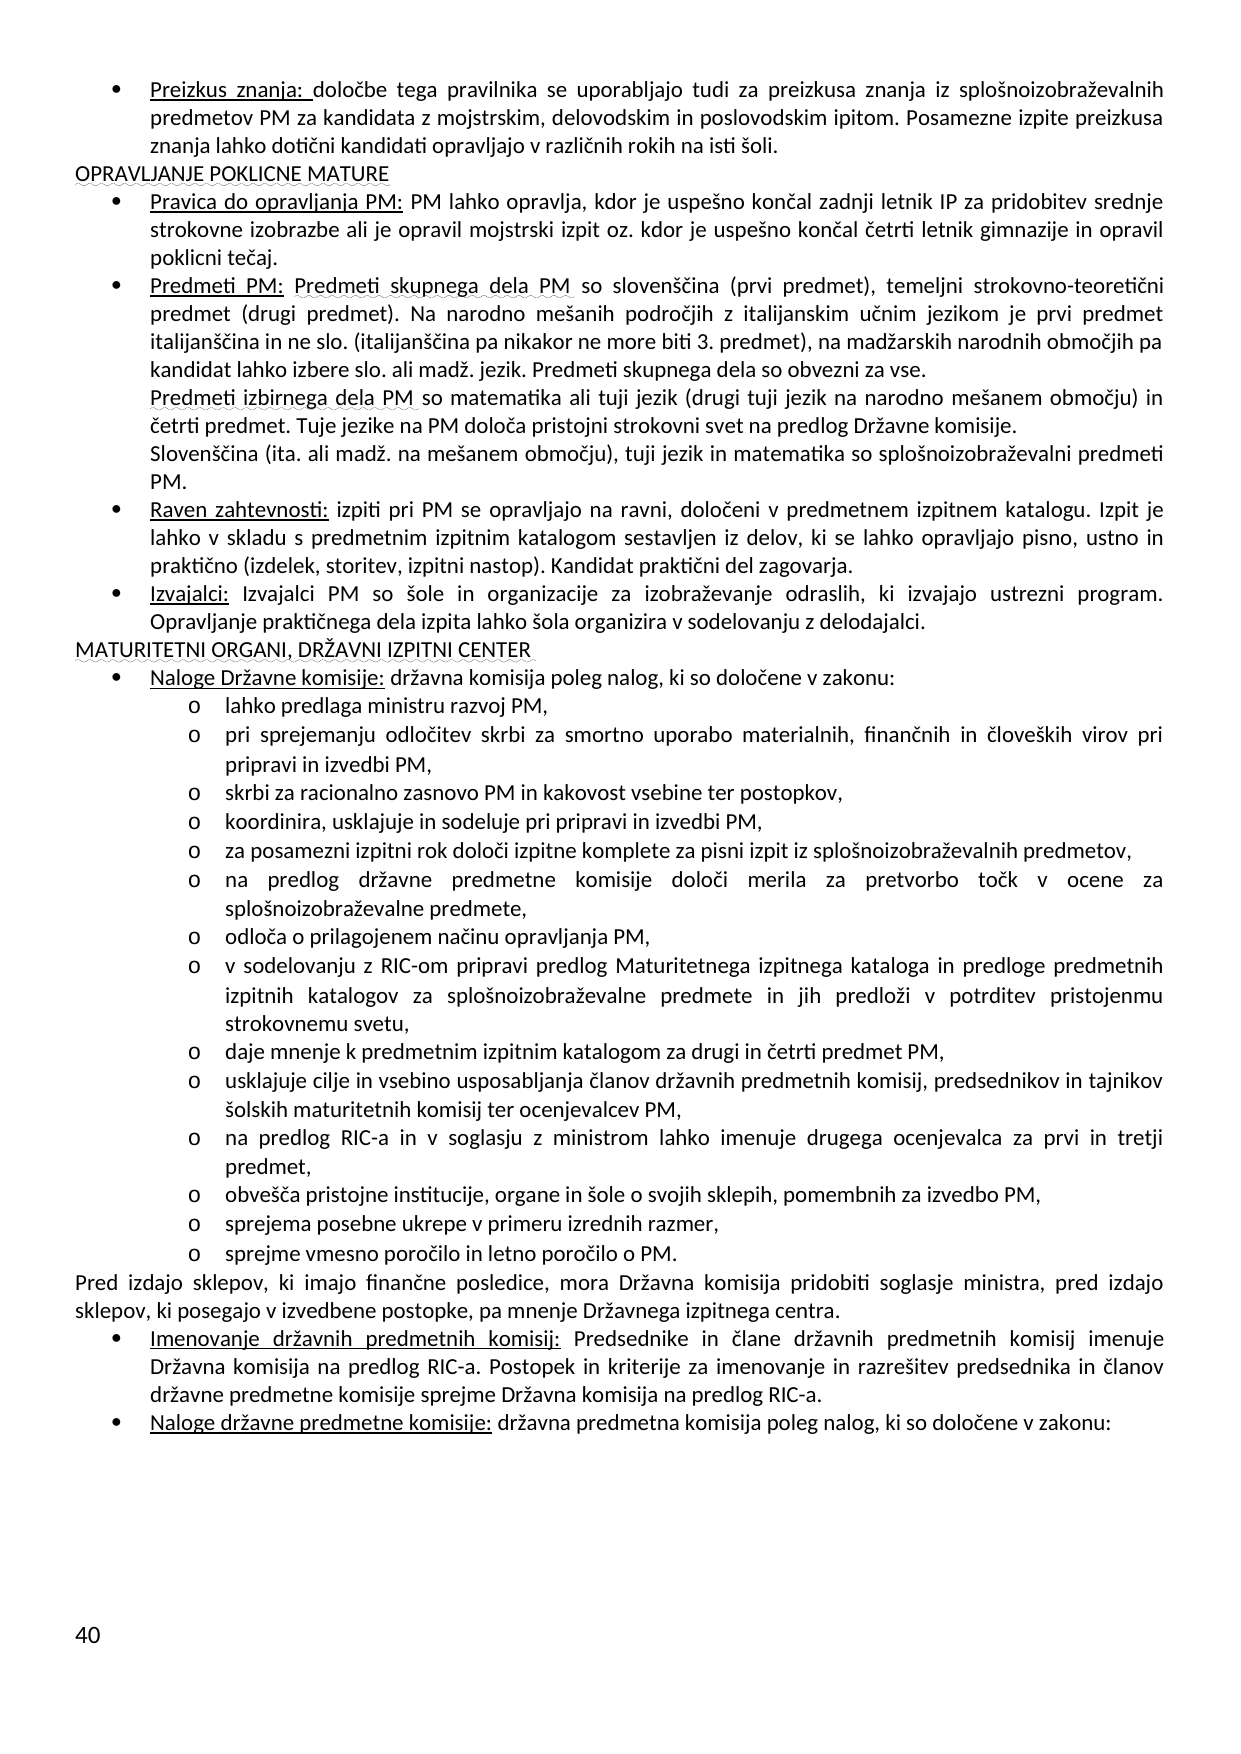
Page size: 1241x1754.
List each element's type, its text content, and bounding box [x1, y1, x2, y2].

list obvešča pristojne institucije, organe in šole o svojih sklepih, pomembnih za izvedbo PM, [187, 1180, 1165, 1209]
list sprejme vmesno poročilo in letno poročilo o PM. [187, 1239, 1165, 1268]
list Slovenščina (ita. ali madž. na mešanem območju), tuji jezik in matematika so splošnoizobraževalni predmeti PM. [150, 439, 1165, 495]
list Predmeti PM: Predmeti skupnega dela PM so slovenščina (prvi predmet), temeljni strokovno-teoretični predmet (drugi predmet). Na narodno mešanih področjih z italijanskim učnim jezikom je prvi predmet italijanščina in ne slo. (italijanščina pa nikakor ne more biti 3. predmet), na madžarskih narodnih območjih pa kandidat lahko izbere slo. ali madž. jezik. Predmeti skupnega dela so obvezni za vse. [112, 271, 1165, 383]
list Naloge državne predmetne komisije: državna predmetna komisija poleg nalog, ki so določene v zakonu: [112, 1408, 1165, 1436]
list sprejema posebne ukrepe v primeru izrednih razmer, [187, 1209, 1165, 1239]
list daje mnenje k predmetnim izpitnim katalogom za drugi in četrti predmet PM, [187, 1037, 1165, 1066]
text Pred izdajo sklepov, ki imajo finančne posledice, mora Državna komisija pridobiti soglasje ministra, pred izdajo sklepov, ki posegajo v izvedbene postopke, pa mnenje Državnega izpitnega centra. [75, 1268, 1165, 1324]
text OPRAVLJANJE POKLICNE MATURE [75, 159, 1165, 187]
list Imenovanje državnih predmetnih komisij: Predsednike in člane državnih predmetnih komisij imenuje Državna komisija na predlog RIC-a. Postopek in kriterije za imenovanje in razrešitev predsednika in članov državne predmetne komisije sprejme Državna komisija na predlog RIC-a. [112, 1324, 1165, 1408]
list Pravica do opravljanja PM: PM lahko opravlja, kdor je uspešno končal zadnji letnik IP za pridobitev srednje strokovne izobrazbe ali je opravil mojstrski izpit oz. kdor je uspešno končal četrti letnik gimnazije in opravil poklicni tečaj. [112, 187, 1165, 271]
list koordinira, usklajuje in sodeluje pri pripravi in izvedbi PM, [187, 807, 1165, 836]
list na predlog RIC-a in v soglasju z ministrom lahko imenuje drugega ocenjevalca za prvi in tretji predmet, [187, 1123, 1165, 1180]
list lahko predlaga ministru razvoj PM, [187, 691, 1165, 721]
list Izvajalci: Izvajalci PM so šole in organizacije za izobraževanje odraslih, ki izvajajo ustrezni program. Opravljanje praktičnega dela izpita lahko šola organizira v sodelovanju z delodajalci. [112, 579, 1165, 635]
list odloča o prilagojenem načinu opravljanja PM, [187, 922, 1165, 952]
list na predlog državne predmetne komisije določi merila za pretvorbo točk v ocene za splošnoizobraževalne predmete, [187, 865, 1165, 922]
list Raven zahtevnosti: izpiti pri PM se opravljajo na ravni, določeni v predmetnem izpitnem katalogu. Izpit je lahko v skladu s predmetnim izpitnim katalogom sestavljen iz delov, ki se lahko opravljajo pisno, ustno in praktično (izdelek, storitev, izpitni nastop). Kandidat praktični del zagovarja. [112, 495, 1165, 579]
list usklajuje cilje in vsebino usposabljanja članov državnih predmetnih komisij, predsednikov in tajnikov šolskih maturitetnih komisij ter ocenjevalcev PM, [187, 1066, 1165, 1123]
list skrbi za racionalno zasnovo PM in kakovost vsebine ter postopkov, [187, 778, 1165, 807]
list pri sprejemanju odločitev skrbi za smortno uporabo materialnih, finančnih in človeških virov pri pripravi in izvedbi PM, [187, 721, 1165, 778]
text MATURITETNI ORGANI, DRŽAVNI IZPITNI CENTER [75, 635, 1165, 663]
list v sodelovanju z RIC-om pripravi predlog Maturitetnega izpitnega kataloga in predloge predmetnih izpitnih katalogov za splošnoizobraževalne predmete in jih predloži v potrditev pristojenmu strokovnemu svetu, [187, 952, 1165, 1037]
list Predmeti izbirnega dela PM so matematika ali tuji jezik (drugi tuji jezik na narodno mešanem območju) in četrti predmet. Tuje jezike na PM določa pristojni strokovni svet na predlog Državne komisije. [150, 383, 1165, 439]
list Preizkus znanja: določbe tega pravilnika se uporabljajo tudi za preizkusa znanja iz splošnoizobraževalnih predmetov PM za kandidata z mojstrskim, delovodskim in poslovodskim ipitom. Posamezne izpite preizkusa znanja lahko dotični kandidati opravljajo v različnih rokih na isti šoli. [112, 75, 1165, 159]
list za posamezni izpitni rok določi izpitne komplete za pisni izpit iz splošnoizobraževalnih predmetov, [187, 836, 1165, 865]
list Naloge Državne komisije: državna komisija poleg nalog, ki so določene v zakonu: [112, 663, 1165, 691]
